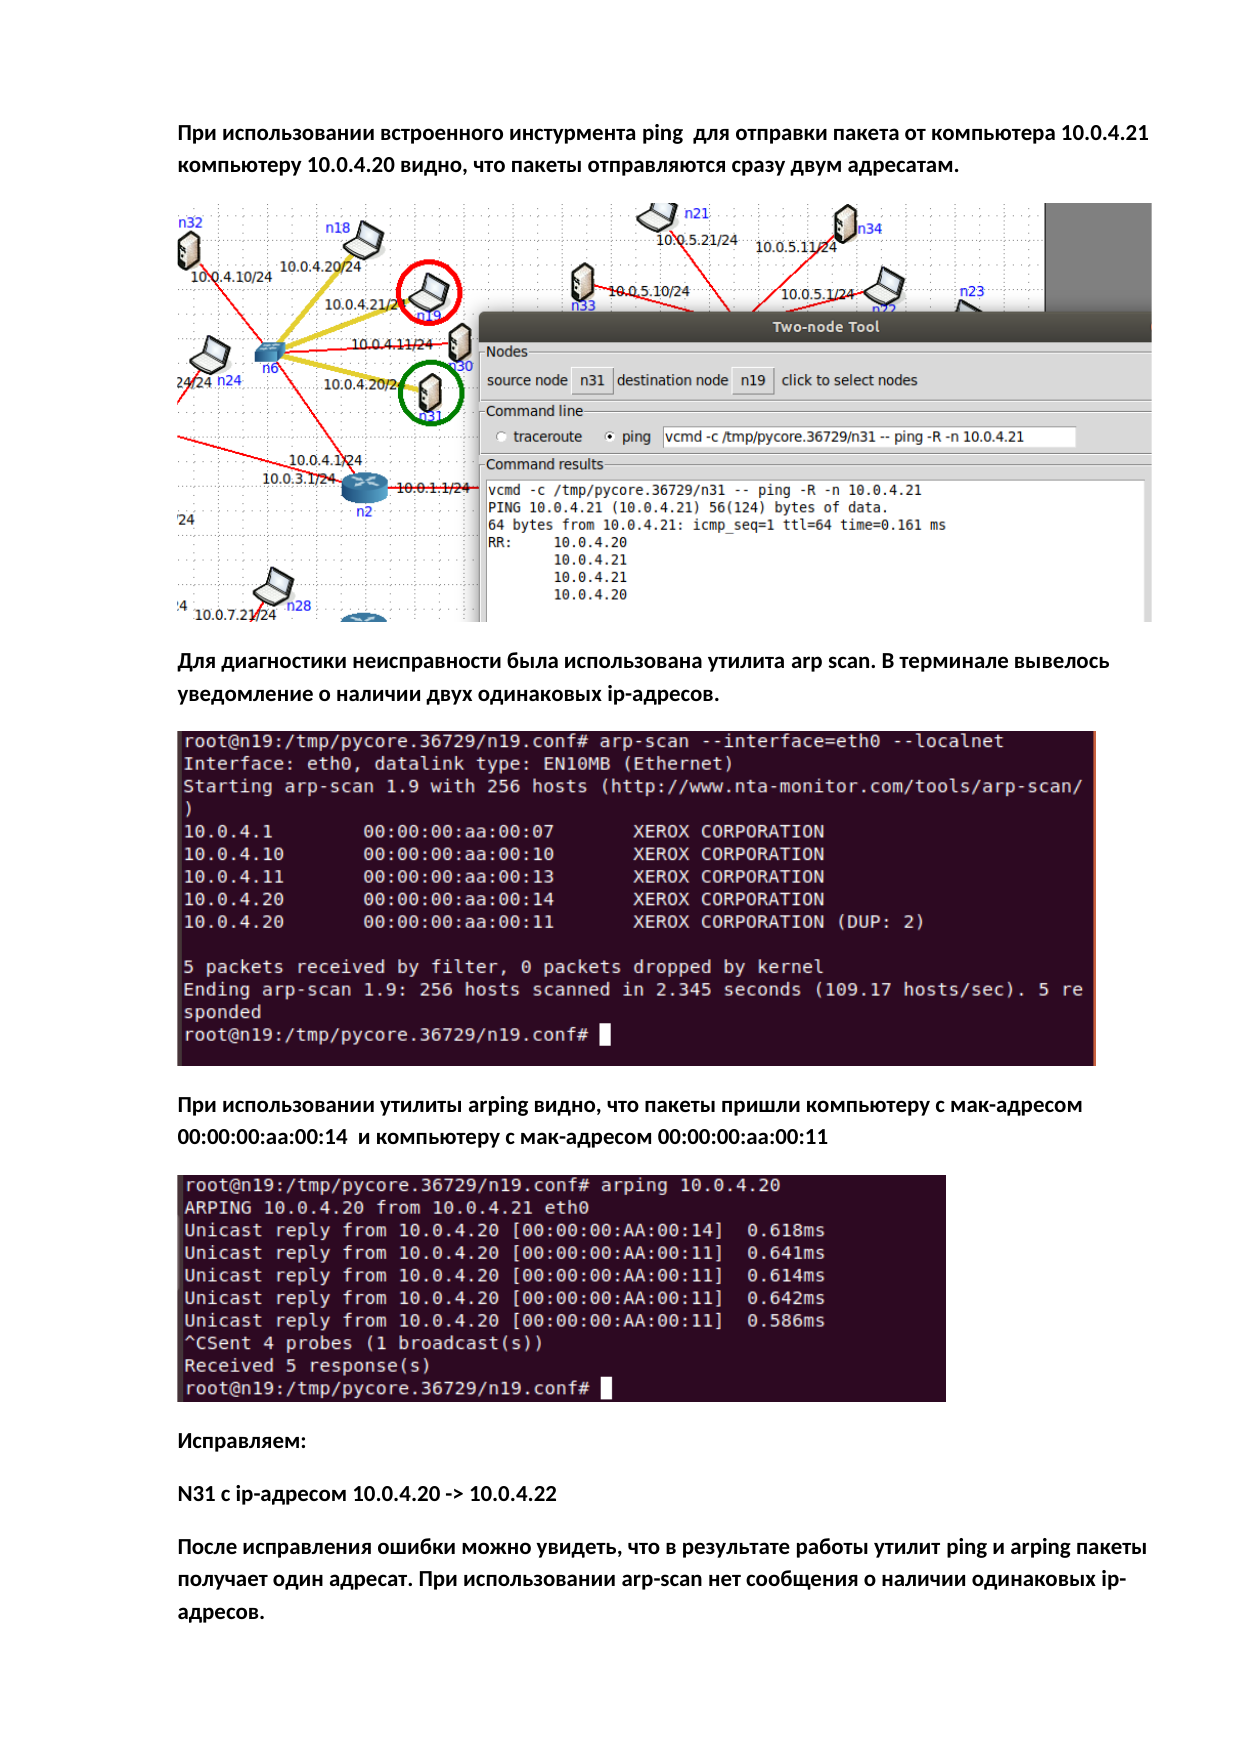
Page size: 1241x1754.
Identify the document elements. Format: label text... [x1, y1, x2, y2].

text N31 с ip-адресом 10.0.4.20 -> 10.0.4.22 [177, 1479, 1152, 1507]
picture [177, 203, 1152, 622]
text Для диагностики неисправности была использована утилита arp scan. В терминале вывелось уведомление о наличии двух одинаковых ip-адресов. [177, 647, 1152, 707]
picture [177, 1175, 946, 1402]
text При использовании утилиты arping видно, что пакеты пришли компьютеру с мак-адресом 00:00:00:аа:00:14 и компьютеру с мак-адресом 00:00:00:аа:00:11 [177, 1090, 1152, 1150]
text При использовании встроенного инстурмента ping для отправки пакета от компьютера 10.0.4.21 компьютеру 10.0.4.20 видно, что пакеты отправляются сразу двум адресатам. [177, 118, 1152, 178]
picture [177, 731, 1096, 1066]
text Исправляем: [177, 1426, 1152, 1454]
text После исправления ошибки можно увидеть, что в результате работы утилит ping и arping пакеты получает один адресат. При использовании arp-scan нет сообщения о наличии одинаковых ip-адресов. [177, 1532, 1152, 1625]
